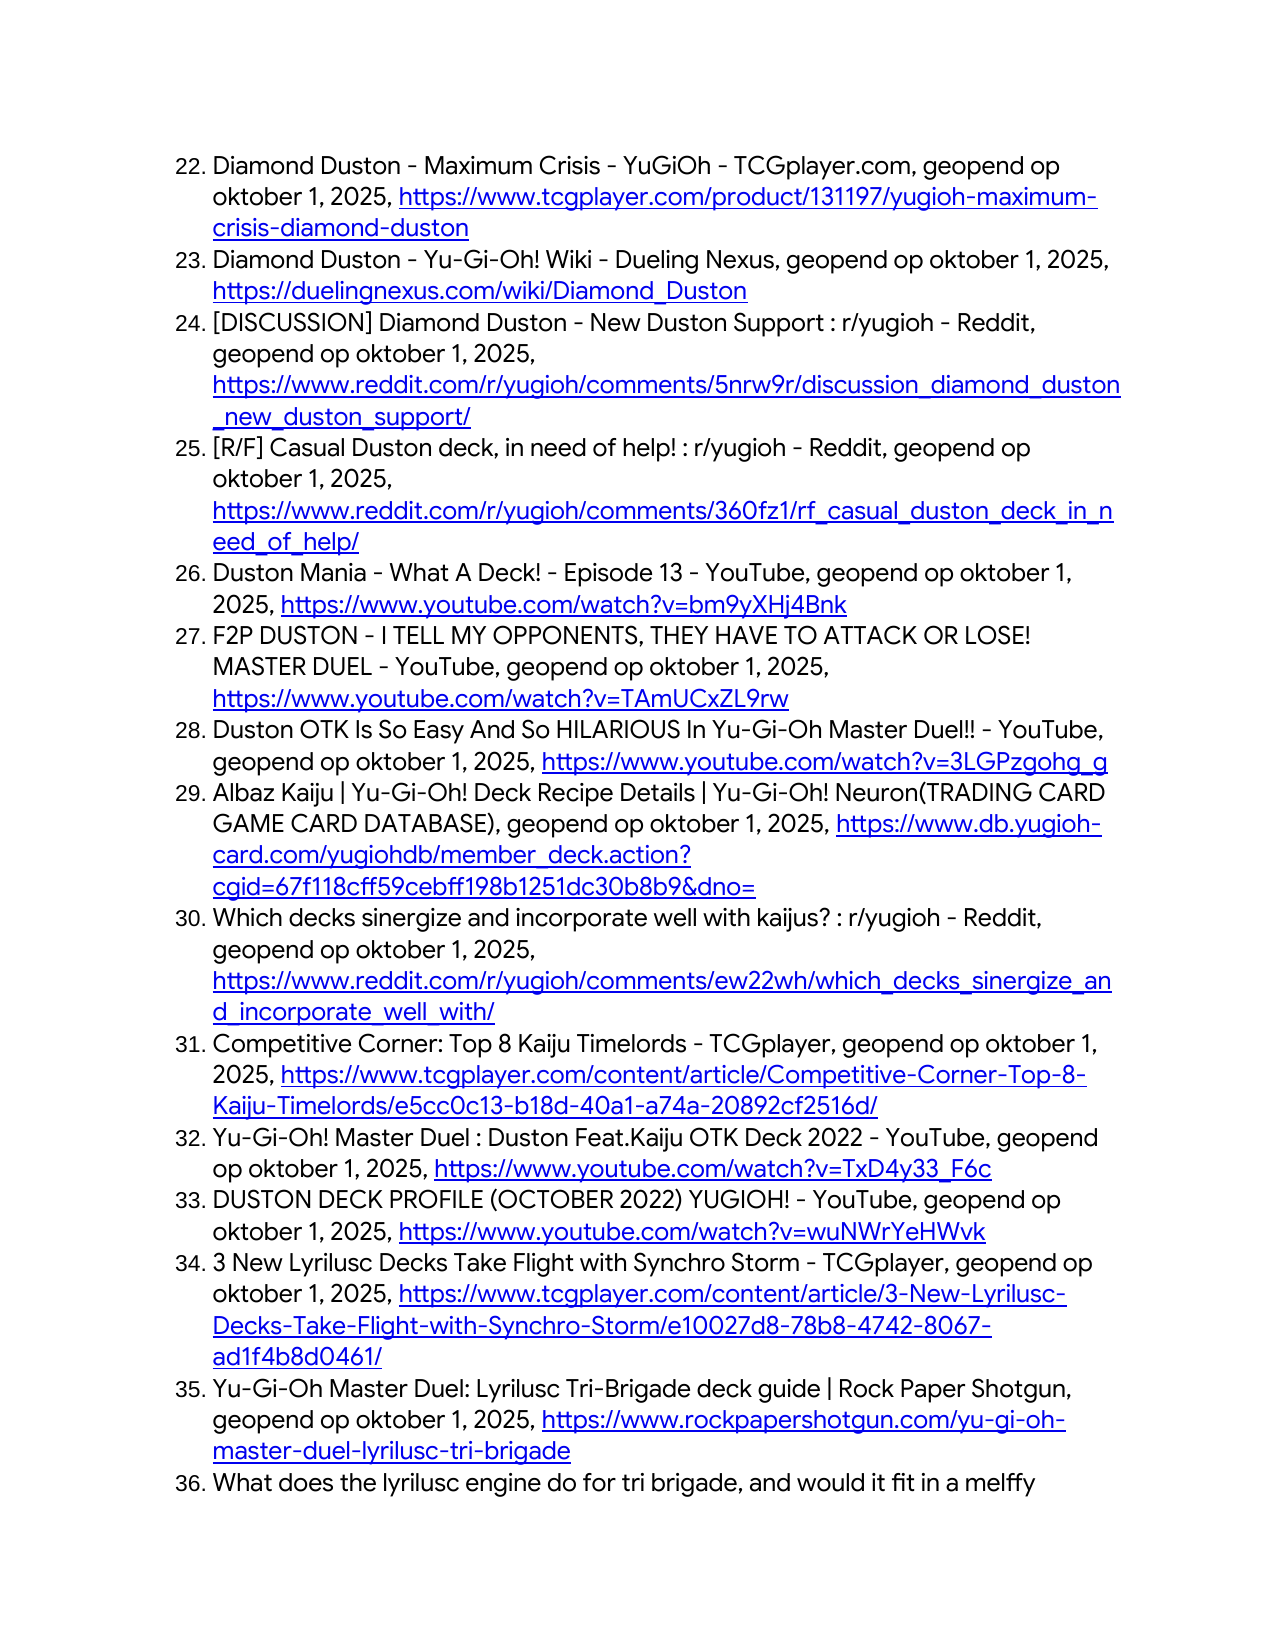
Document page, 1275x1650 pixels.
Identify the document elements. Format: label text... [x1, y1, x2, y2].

list 3 New Lyrilusc Decks Take Flight with Synchro Storm - TCGplayer, geopend op oktober 1, 2025, https://www.tcgplayer.com/content/article/3-New-Lyrilusc-Decks-Take-Flight-with-Synchro-Storm/e10027d8-78b8-4742-8067-ad1f4b8d0461/ [175, 1247, 1125, 1373]
list F2P DUSTON - I TELL MY OPPONENTS, THEY HAVE TO ATTACK OR LOSE! MASTER DUEL - YouTube, geopend op oktober 1, 2025, https://www.youtube.com/watch?v=TAmUCxZL9rw [175, 620, 1125, 714]
list Competitive Corner: Top 8 Kaiju Timelords - TCGplayer, geopend op oktober 1, 2025, https://www.tcgplayer.com/content/article/Competitive-Corner-Top-8-Kaiju-Timelords/e5cc0c13-b18d-40a1-a74a-20892cf2516d/ [175, 1028, 1125, 1122]
list [R/F] Casual Duston deck, in need of help! : r/yugioh - Reddit, geopend op oktober 1, 2025, https://www.reddit.com/r/yugioh/comments/360fz1/rf_casual_duston_deck_in_need_of_help/ [175, 432, 1125, 558]
list Diamond Duston - Yu-Gi-Oh! Wiki - Dueling Nexus, geopend op oktober 1, 2025, https://duelingnexus.com/wiki/Diamond_Duston [175, 244, 1125, 307]
list [DISCUSSION] Diamond Duston - New Duston Support : r/yugioh - Reddit, geopend op oktober 1, 2025, https://www.reddit.com/r/yugioh/comments/5nrw9r/discussion_diamond_duston_new_duston_support/ [175, 307, 1125, 432]
list Duston Mania - What A Deck! - Episode 13 - YouTube, geopend op oktober 1, 2025, https://www.youtube.com/watch?v=bm9yXHj4Bnk [175, 558, 1125, 620]
list Duston OTK Is So Easy And So HILARIOUS In Yu-Gi-Oh Master Duel!! - YouTube, geopend op oktober 1, 2025, https://www.youtube.com/watch?v=3LGPzgohg_g [175, 714, 1125, 777]
list Albaz Kaiju | Yu-Gi-Oh! Deck Recipe Details | Yu-Gi-Oh! Neuron(TRADING CARD GAME CARD DATABASE), geopend op oktober 1, 2025, https://www.db.yugioh-card.com/yugiohdb/member_deck.action?cgid=67f118cff59cebff198b1251dc30b8b9&dno= [175, 777, 1125, 902]
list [175, 1467, 1125, 1498]
list Which decks sinergize and incorporate well with kaijus? : r/yugioh - Reddit, geopend op oktober 1, 2025, https://www.reddit.com/r/yugioh/comments/ew22wh/which_decks_sinergize_and_incorporate_well_with/ [175, 902, 1125, 1028]
list DUSTON DECK PROFILE (OCTOBER 2022) YUGIOH! - YouTube, geopend op oktober 1, 2025, https://www.youtube.com/watch?v=wuNWrYeHWvk [175, 1185, 1125, 1247]
list Yu-Gi-Oh! Master Duel : Duston Feat.Kaiju OTK Deck 2022 - YouTube, geopend op oktober 1, 2025, https://www.youtube.com/watch?v=TxD4y33_F6c [175, 1122, 1125, 1185]
list Diamond Duston - Maximum Crisis - YuGiOh - TCGplayer.com, geopend op oktober 1, 2025, https://www.tcgplayer.com/product/131197/yugioh-maximum-crisis-diamond-duston [175, 150, 1125, 244]
list Yu-Gi-Oh Master Duel: Lyrilusc Tri-Brigade deck guide | Rock Paper Shotgun, geopend op oktober 1, 2025, https://www.rockpapershotgun.com/yu-gi-oh-master-duel-lyrilusc-tri-brigade [175, 1373, 1125, 1467]
